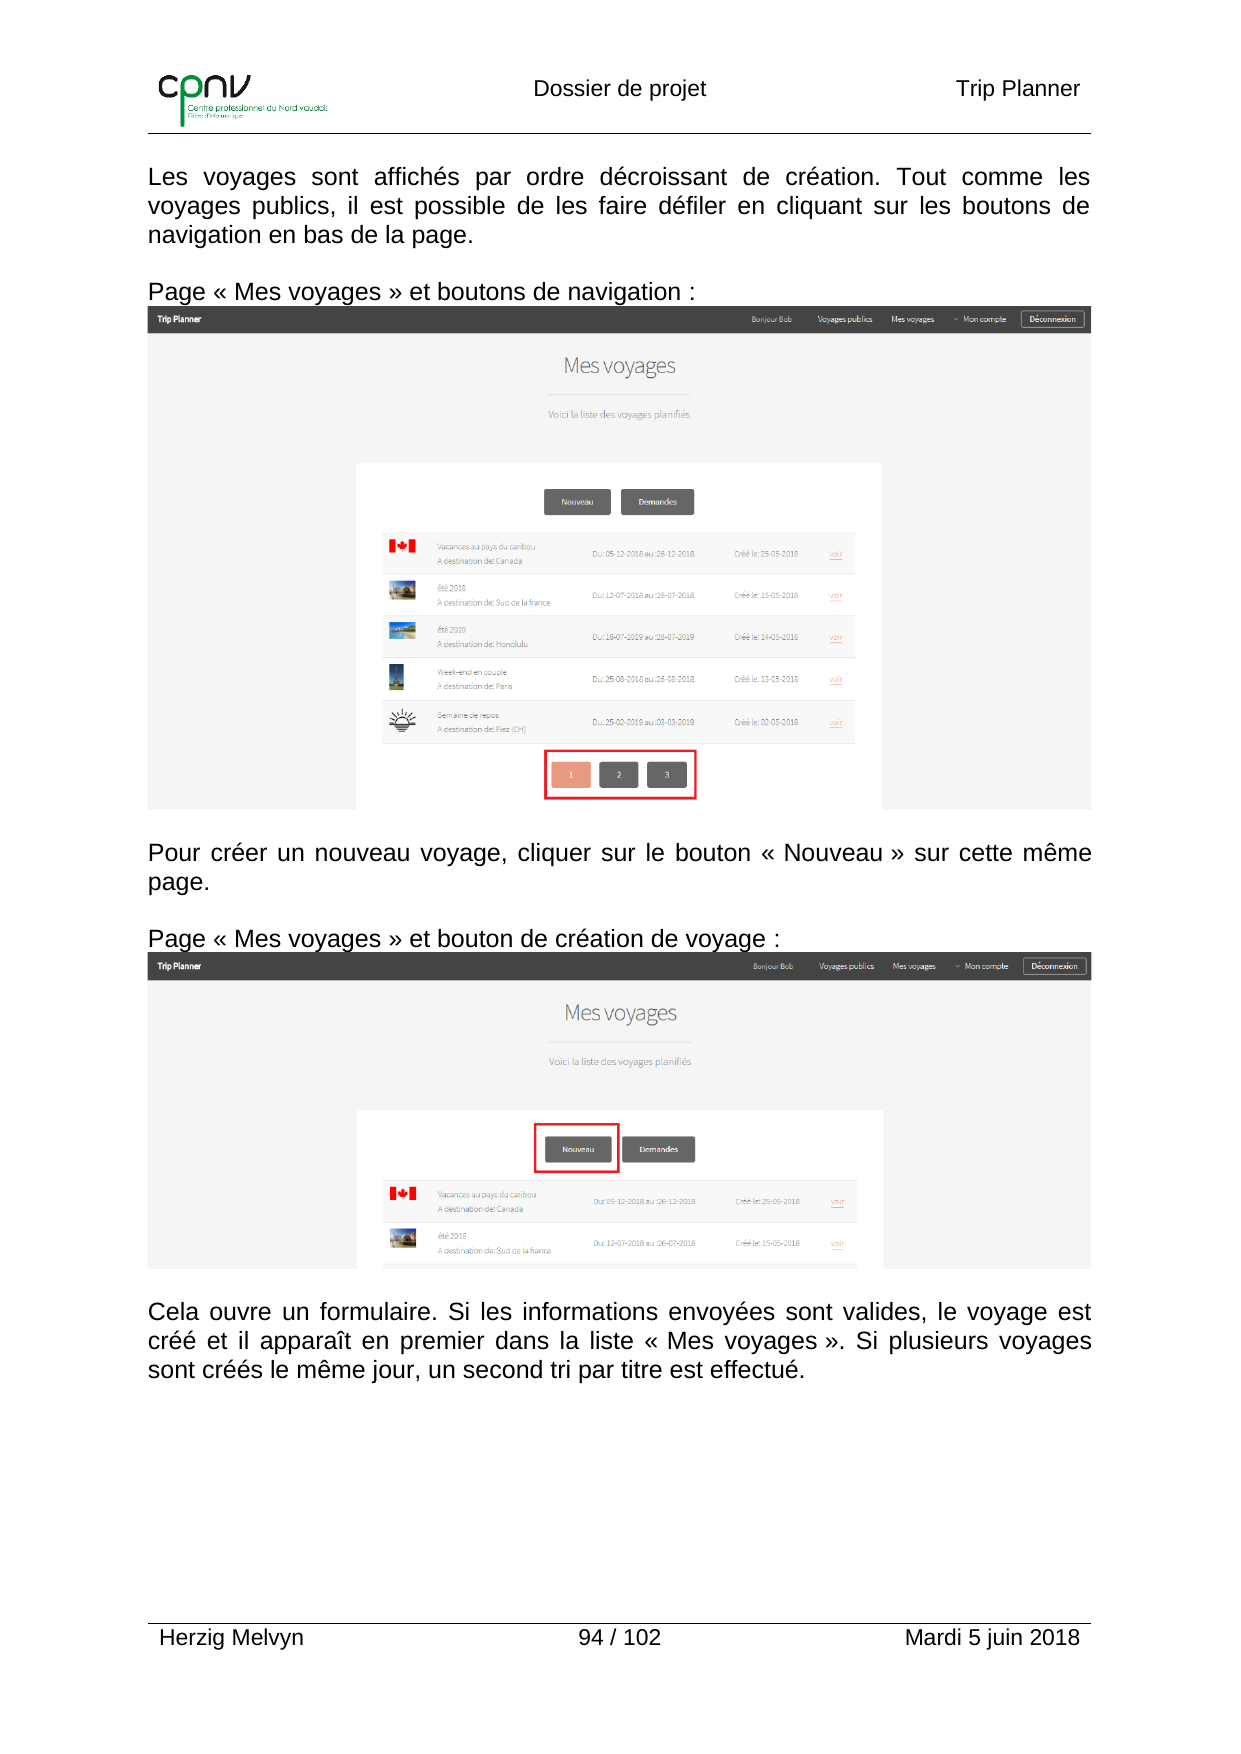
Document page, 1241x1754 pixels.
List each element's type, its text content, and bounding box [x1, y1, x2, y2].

text Page « Mes voyages » et boutons de navigation : [148, 277, 1092, 306]
picture [147, 952, 1092, 1269]
text Les voyages sont affichés par ordre décroissant de création. Tout comme les voyages publics, il est possible de les faire défiler en cliquant sur les boutons de navigation en bas de la page. [148, 162, 1092, 248]
text Pour créer un nouveau voyage, cliquer sur le bouton « Nouveau » sur cette même page. [148, 838, 1092, 895]
picture [147, 306, 1092, 810]
picture [158, 75, 328, 127]
text Page « Mes voyages » et bouton de création de voyage : [148, 924, 1092, 952]
text Cela ouvre un formulaire. Si les informations envoyées sont valides, le voyage est créé et il apparaît en premier dans la liste « Mes voyages ». Si plusieurs voyages sont créés le même jour, un second tri par titre est effectué. [148, 1297, 1092, 1383]
